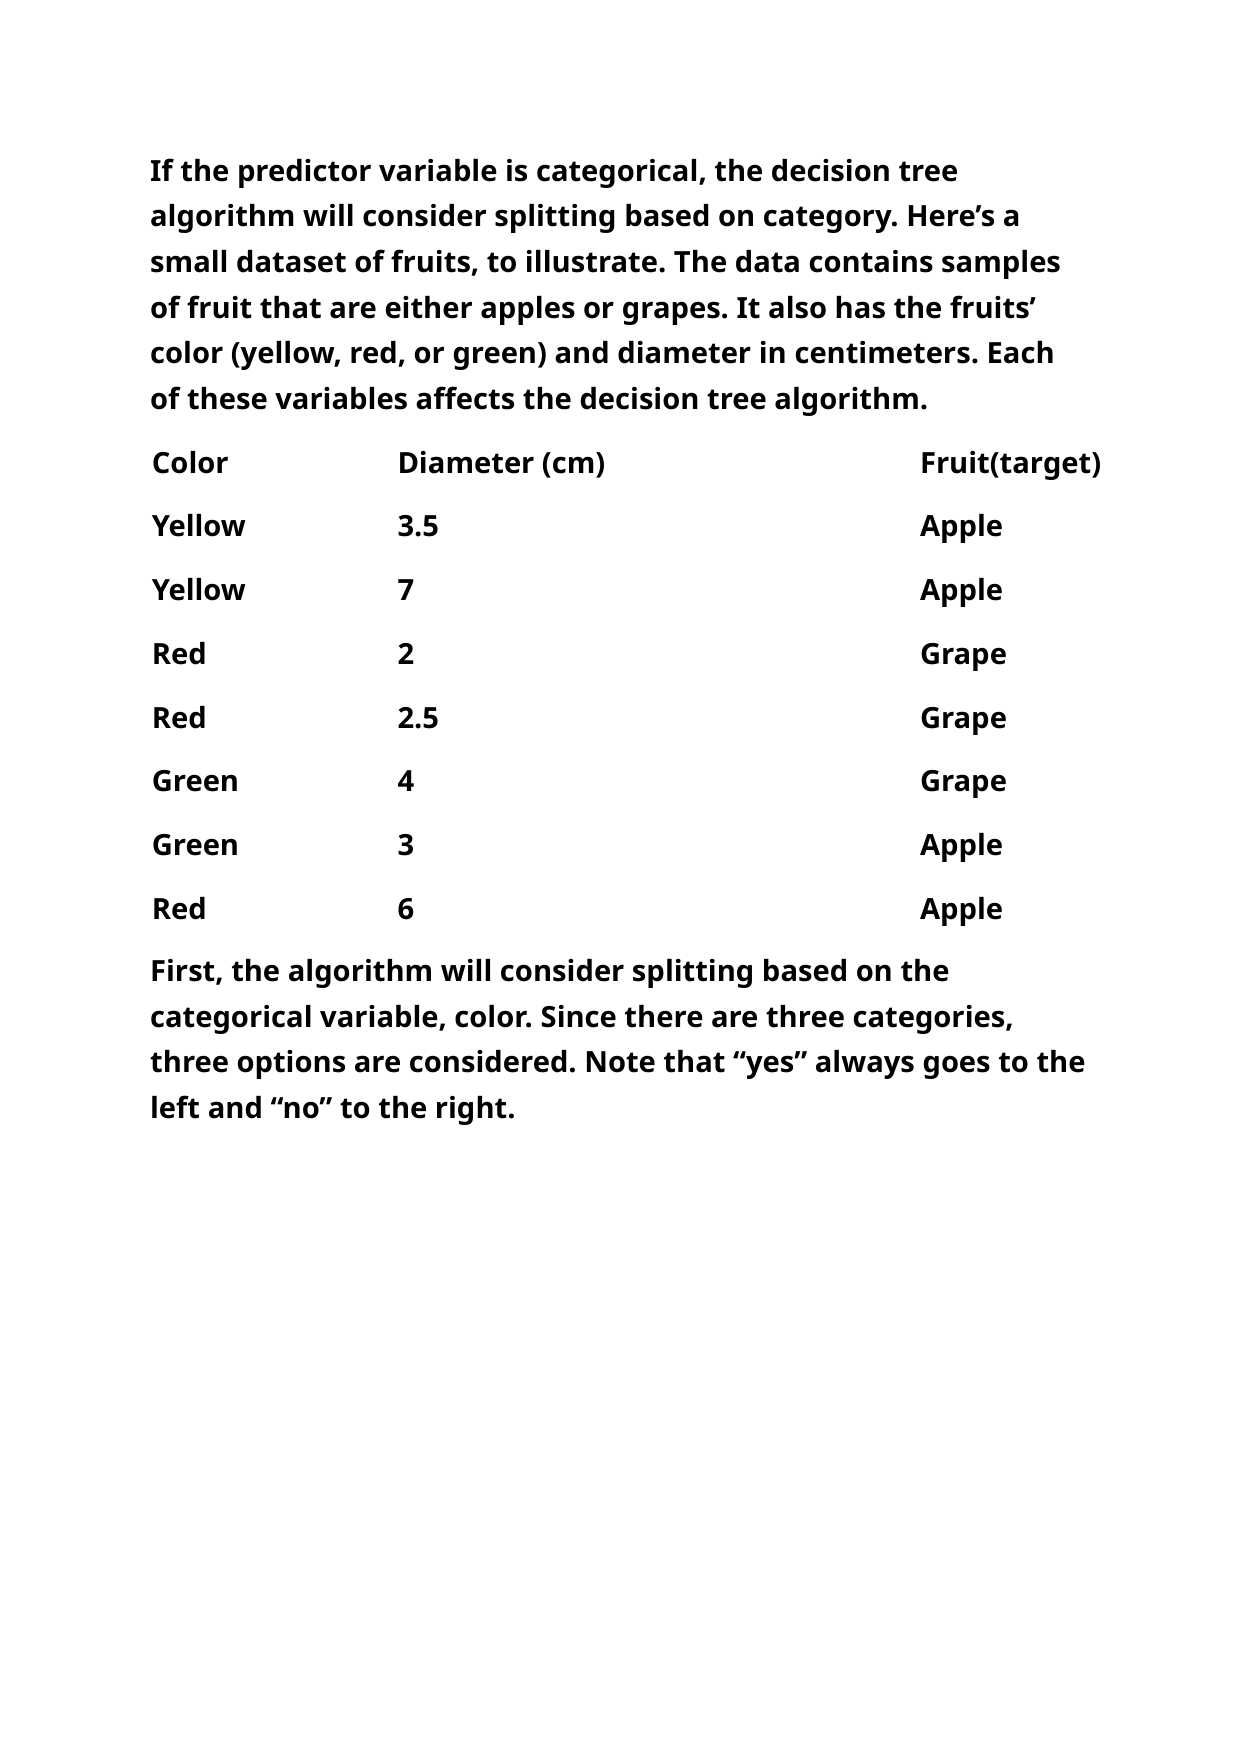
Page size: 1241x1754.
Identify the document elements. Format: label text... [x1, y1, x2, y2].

text If the predictor variable is categorical, the decision tree algorithm will consider splitting based on category. Here’s a small dataset of fruits, to illustrate. The data contains samples of fruit that are either apples or grapes. It also has the fruits’ color (yellow, red, or green) and diameter in centimeters. Each of these variables affects the decision tree algorithm. [150, 150, 1090, 418]
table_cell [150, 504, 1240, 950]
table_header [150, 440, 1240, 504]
text First, the algorithm will consider splitting based on the categorical variable, color. Since there are three categories, three options are considered. Note that “yes” always goes to the left and “no” to the right. [150, 950, 1090, 1127]
